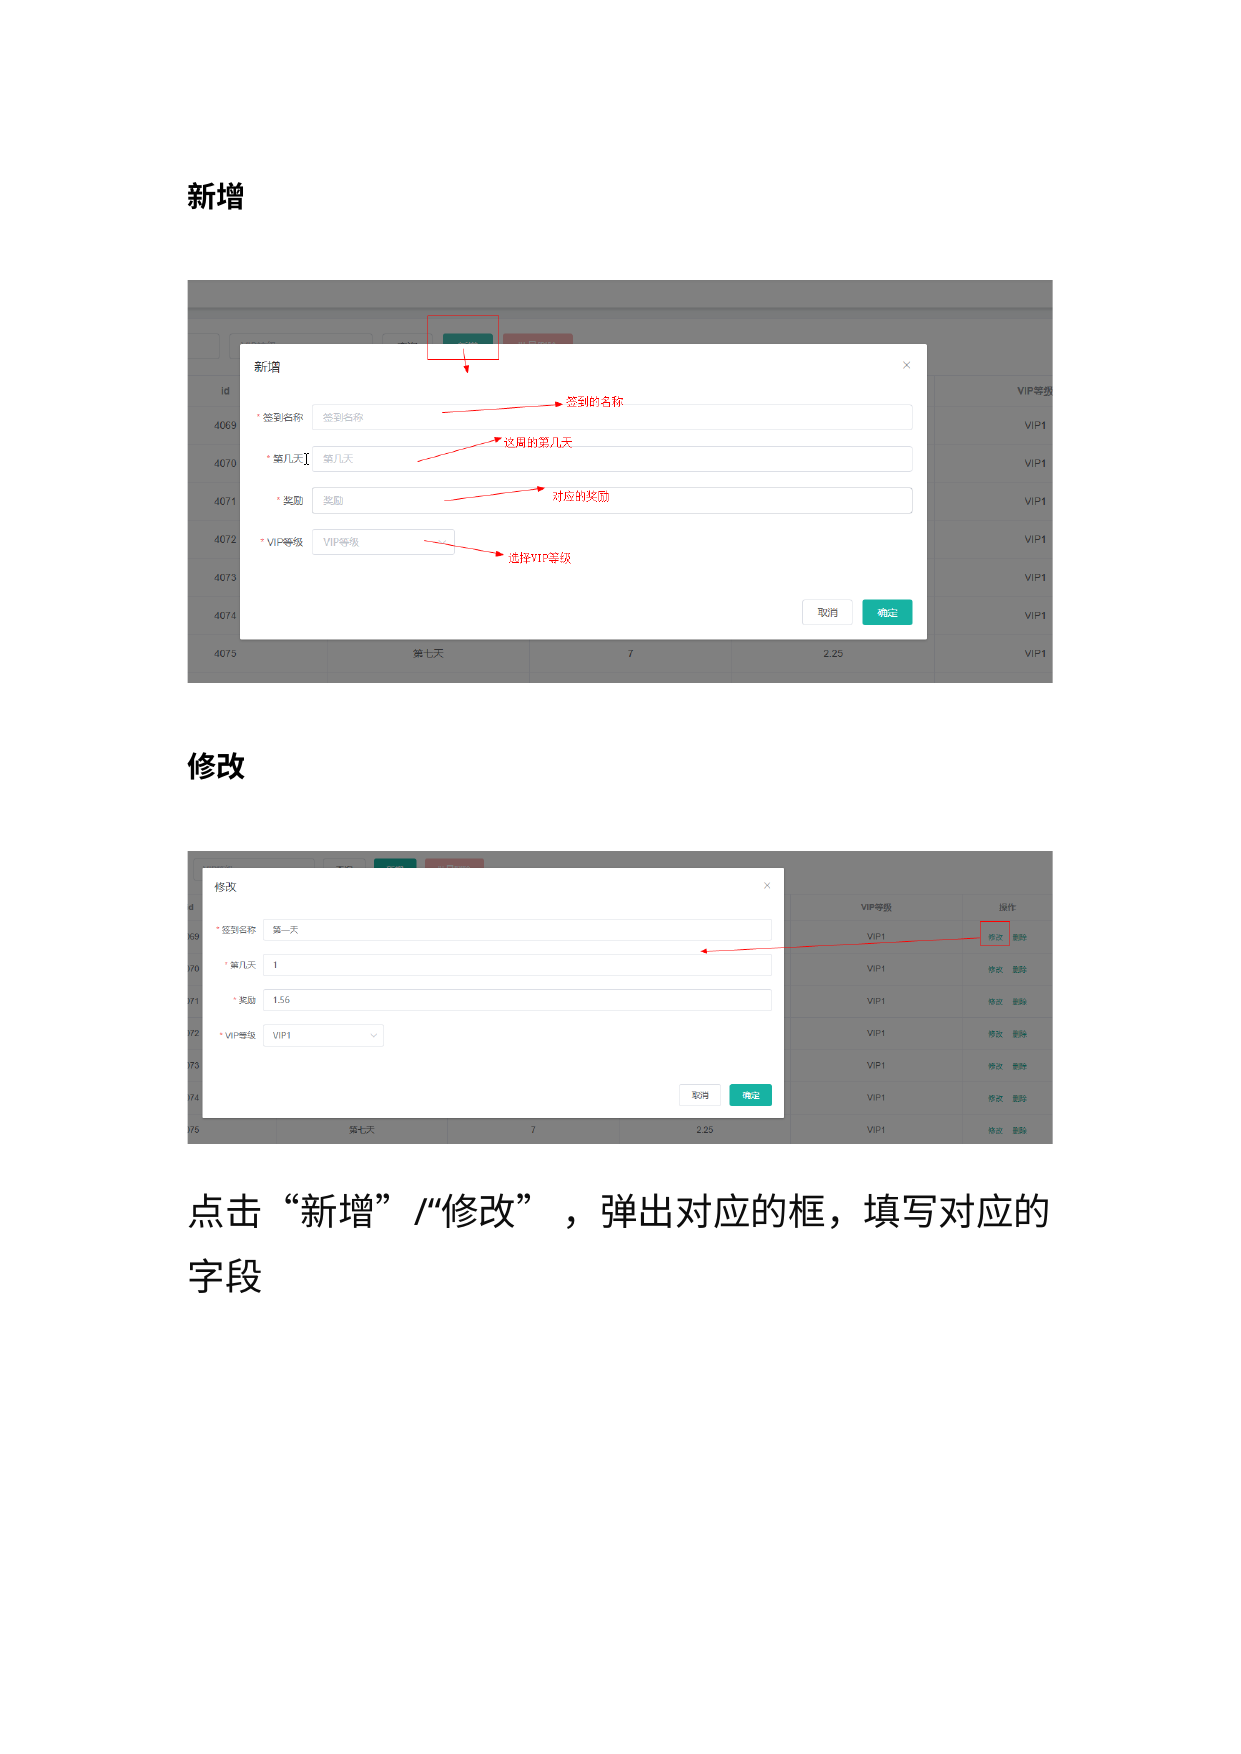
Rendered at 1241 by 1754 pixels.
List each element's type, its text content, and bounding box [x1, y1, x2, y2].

text 点击“新增”/“修改” ，弹出对应的框，填写对应的字段 [187, 1176, 1053, 1306]
subtitle 修改 [187, 732, 1053, 797]
subtitle 新增 [187, 162, 1053, 227]
picture [187, 851, 1053, 1144]
picture [187, 280, 1053, 683]
